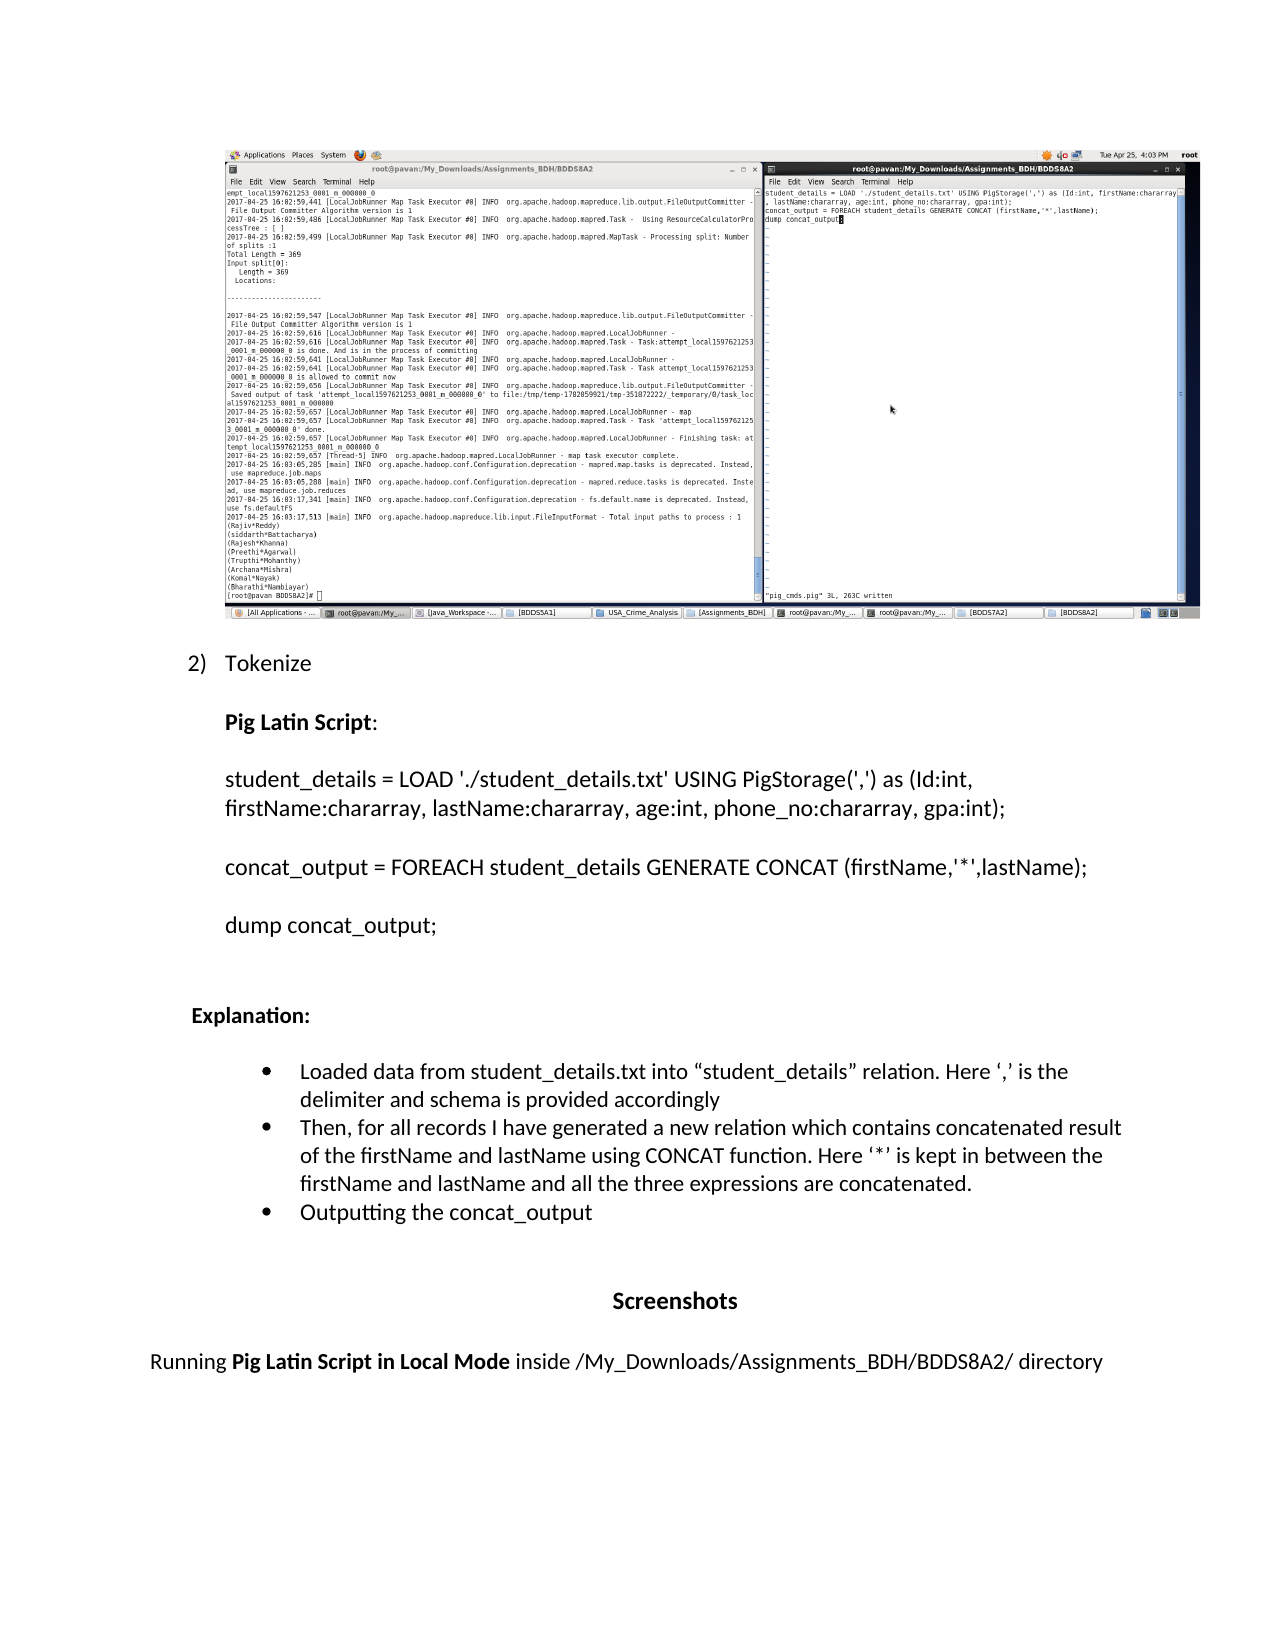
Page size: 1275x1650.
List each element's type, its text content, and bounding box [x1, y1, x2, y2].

list student_details = LOAD './student_details.txt' USING PigStorage(',') as (Id:int, firstName:chararray, lastName:chararray, age:int, phone_no:chararray, gpa:int); [225, 764, 1125, 823]
list Pig Latin Script: [225, 707, 1125, 736]
list Loaded data from student_details.txt into “student_details” relation. Here ‘,’ is the delimiter and schema is provided accordingly [262, 1057, 1125, 1113]
picture [225, 150, 1200, 619]
text Explanation: [150, 1001, 1125, 1029]
list Tokenize [187, 648, 1125, 677]
text Running Pig Latin Script in Local Mode inside /My_Downloads/Assignments_BDH/BDDS8A2/ directory [150, 1347, 1125, 1375]
list concat_output = FOREACH student_details GENERATE CONCAT (firstName,'*',lastName); [225, 852, 1125, 881]
list dump concat_output; [225, 910, 1125, 940]
list Then, for all records I have generated a new relation which contains concatenated result of the firstName and lastName using CONCAT function. Here ‘*’ is kept in between the firstName and lastName and all the three expressions are concatenated. [262, 1113, 1125, 1197]
list Screenshots [225, 1285, 1125, 1315]
list Outputting the concat_output [262, 1197, 1125, 1226]
